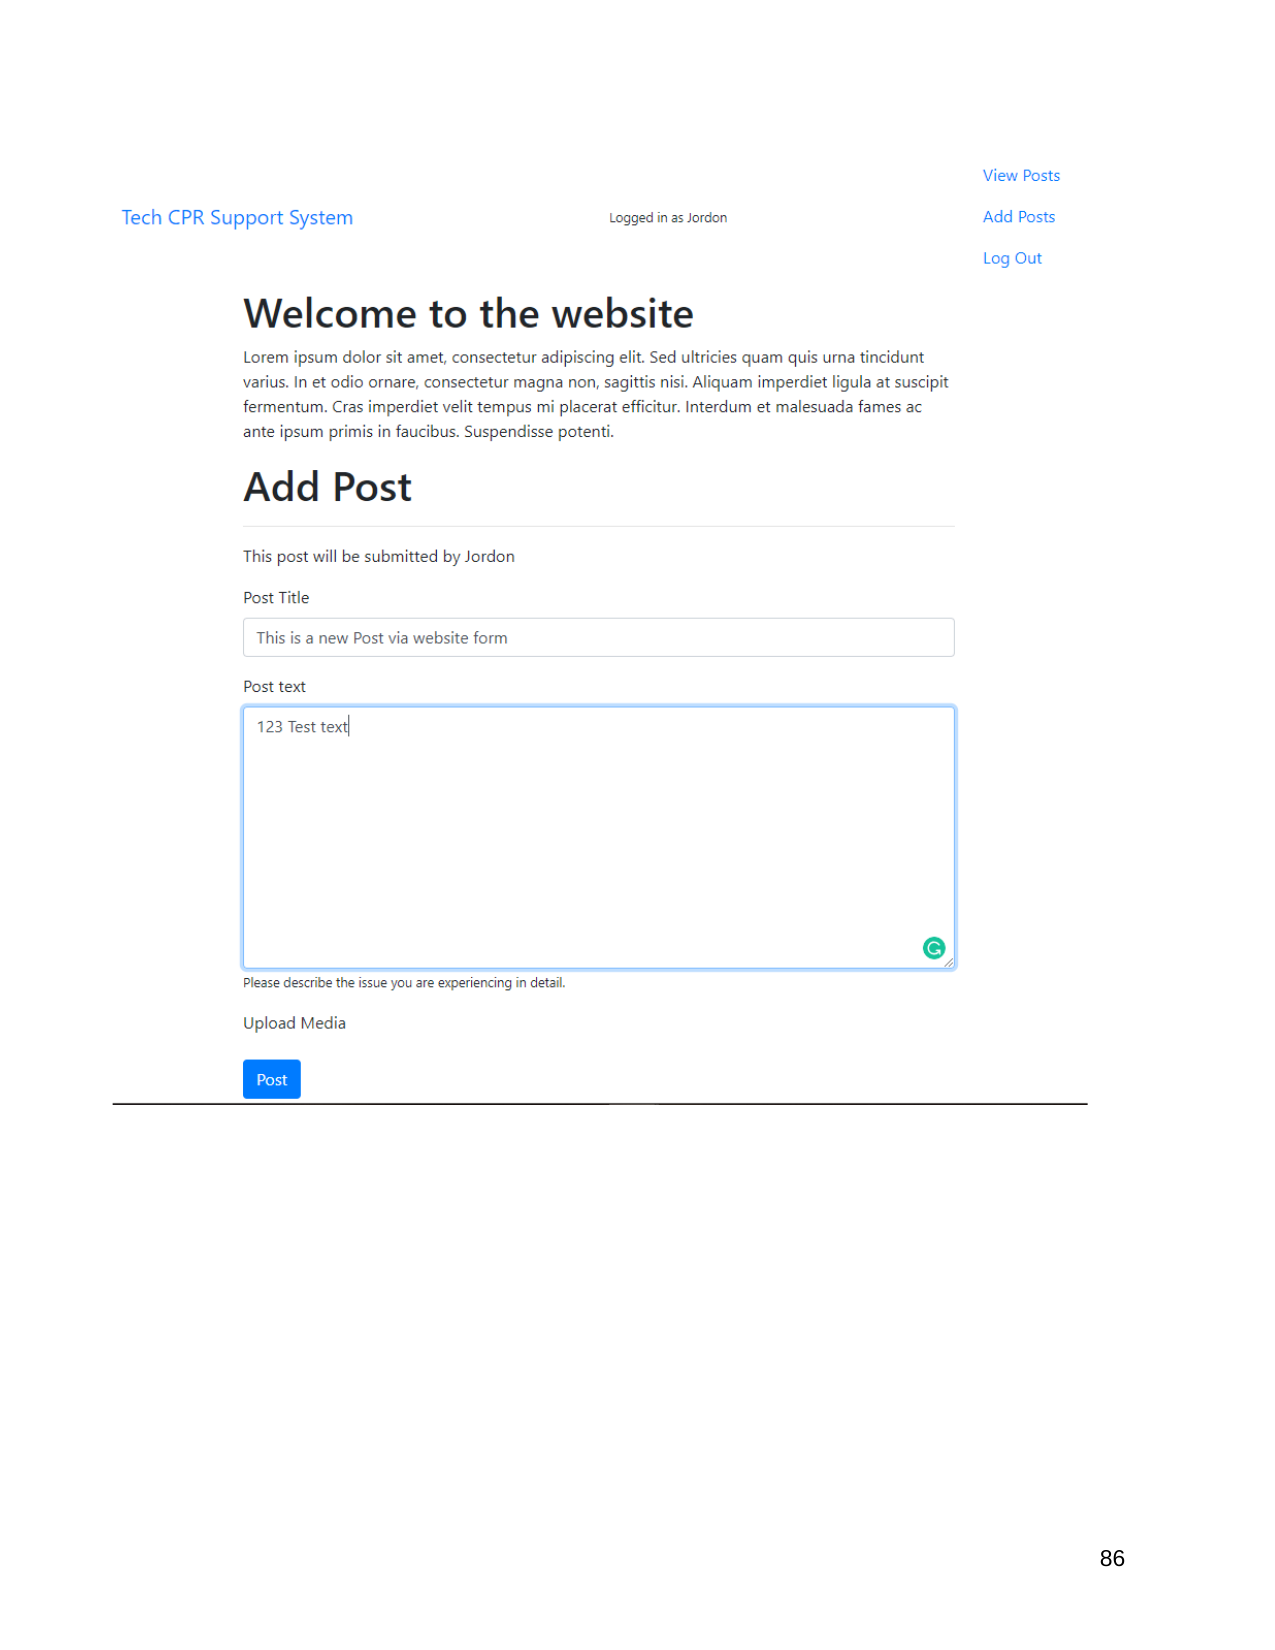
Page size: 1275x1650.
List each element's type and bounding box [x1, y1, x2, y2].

picture [112, 150, 1088, 1105]
